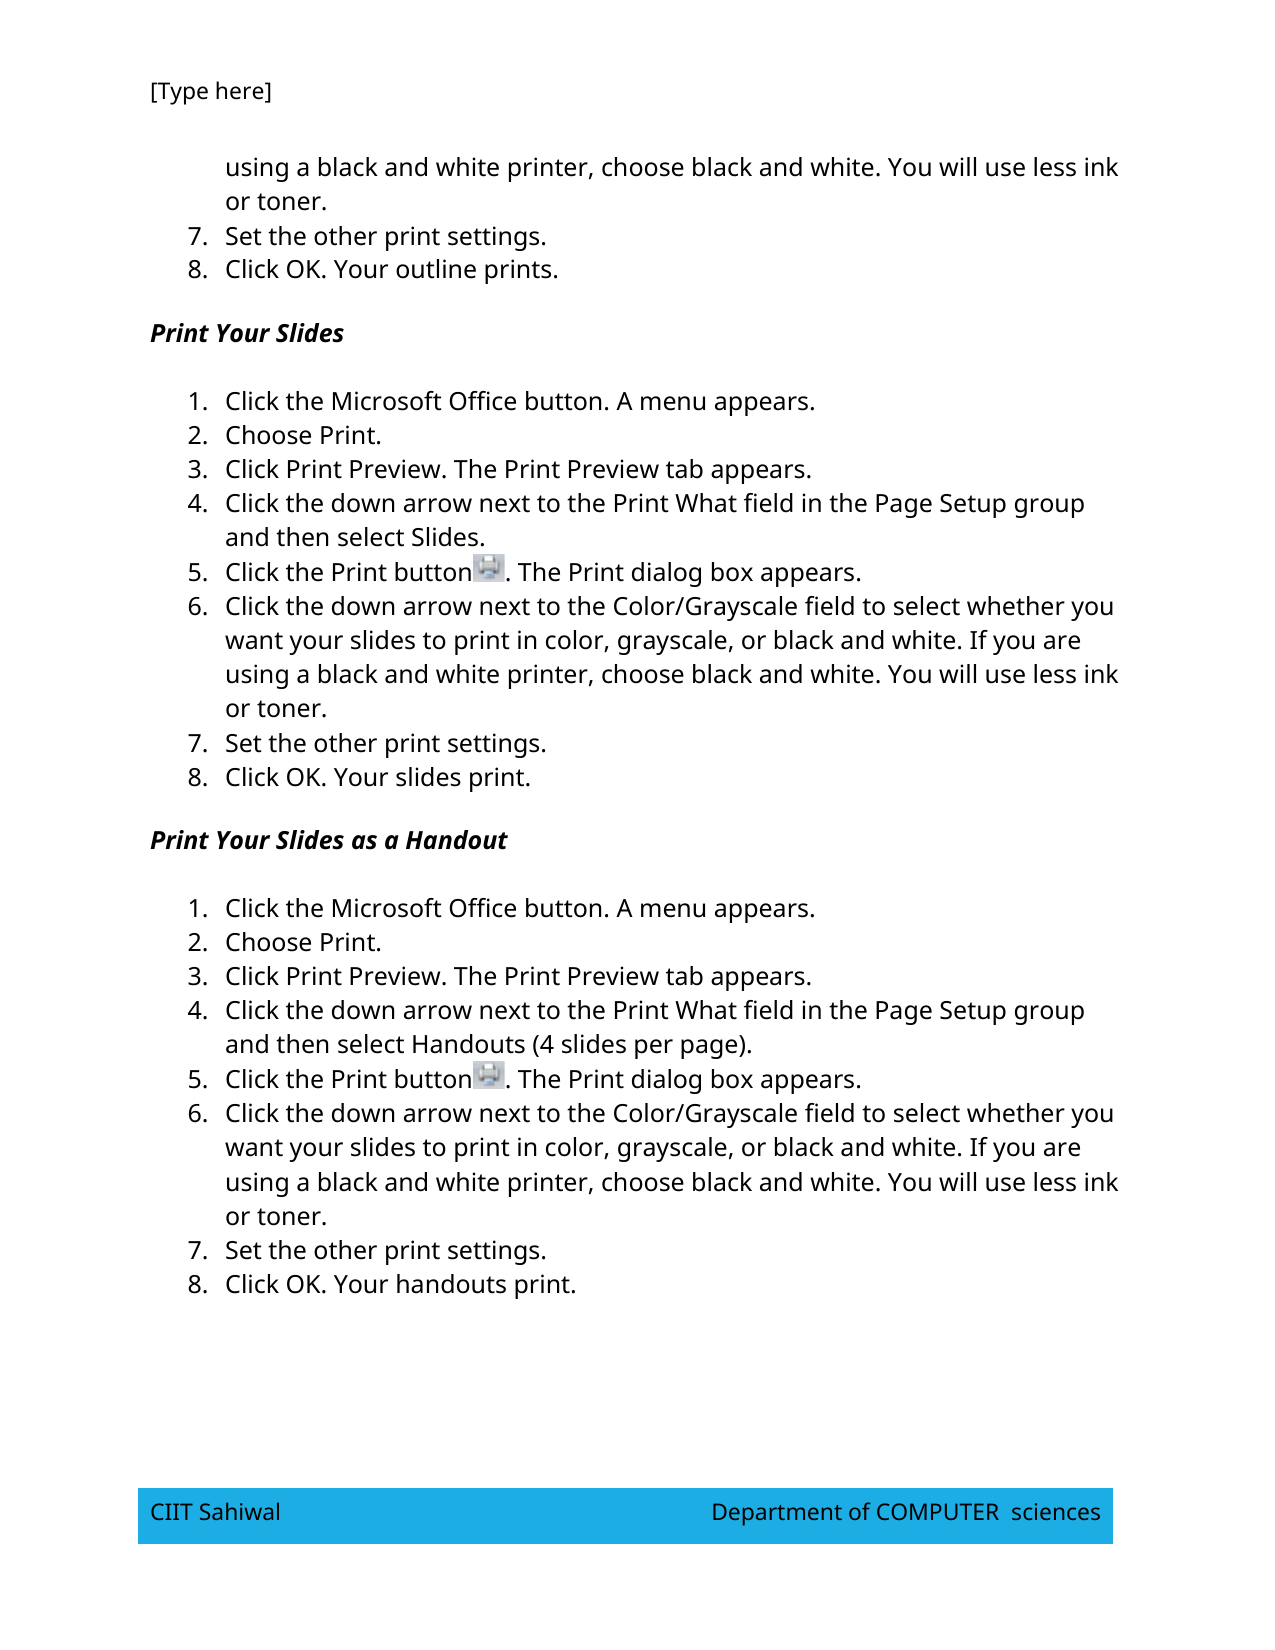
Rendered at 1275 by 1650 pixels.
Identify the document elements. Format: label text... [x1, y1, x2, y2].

list Click OK. Your slides print. [187, 759, 1125, 793]
list Set the other print settings. [187, 1232, 1125, 1266]
list Click Print Preview. The Print Preview tab appears. [187, 959, 1125, 993]
list Click the Print button. The Print dialog box appears. [187, 1061, 1125, 1096]
list Click OK. Your outline prints. [187, 252, 1125, 286]
subtitle Print Your Slides as a Handout [150, 822, 1125, 857]
list Click OK. Your handouts print. [187, 1266, 1125, 1300]
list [187, 150, 1125, 218]
list Click the Microsoft Office button. A menu appears. [187, 384, 1125, 418]
list Set the other print settings. [187, 218, 1125, 252]
picture [473, 554, 505, 582]
picture [473, 1061, 505, 1089]
subtitle Print Your Slides [150, 315, 1125, 349]
list Click the down arrow next to the Print What field in the Page Setup group and then select Slides. [187, 486, 1125, 554]
list Choose Print. [187, 418, 1125, 452]
list Click the Print button. The Print dialog box appears. [187, 554, 1125, 589]
list Click the down arrow next to the Print What field in the Page Setup group and then select Handouts (4 slides per page). [187, 993, 1125, 1061]
list Set the other print settings. [187, 725, 1125, 759]
list Click Print Preview. The Print Preview tab appears. [187, 452, 1125, 486]
list Click the Microsoft Office button. A menu appears. [187, 891, 1125, 925]
list Choose Print. [187, 925, 1125, 959]
